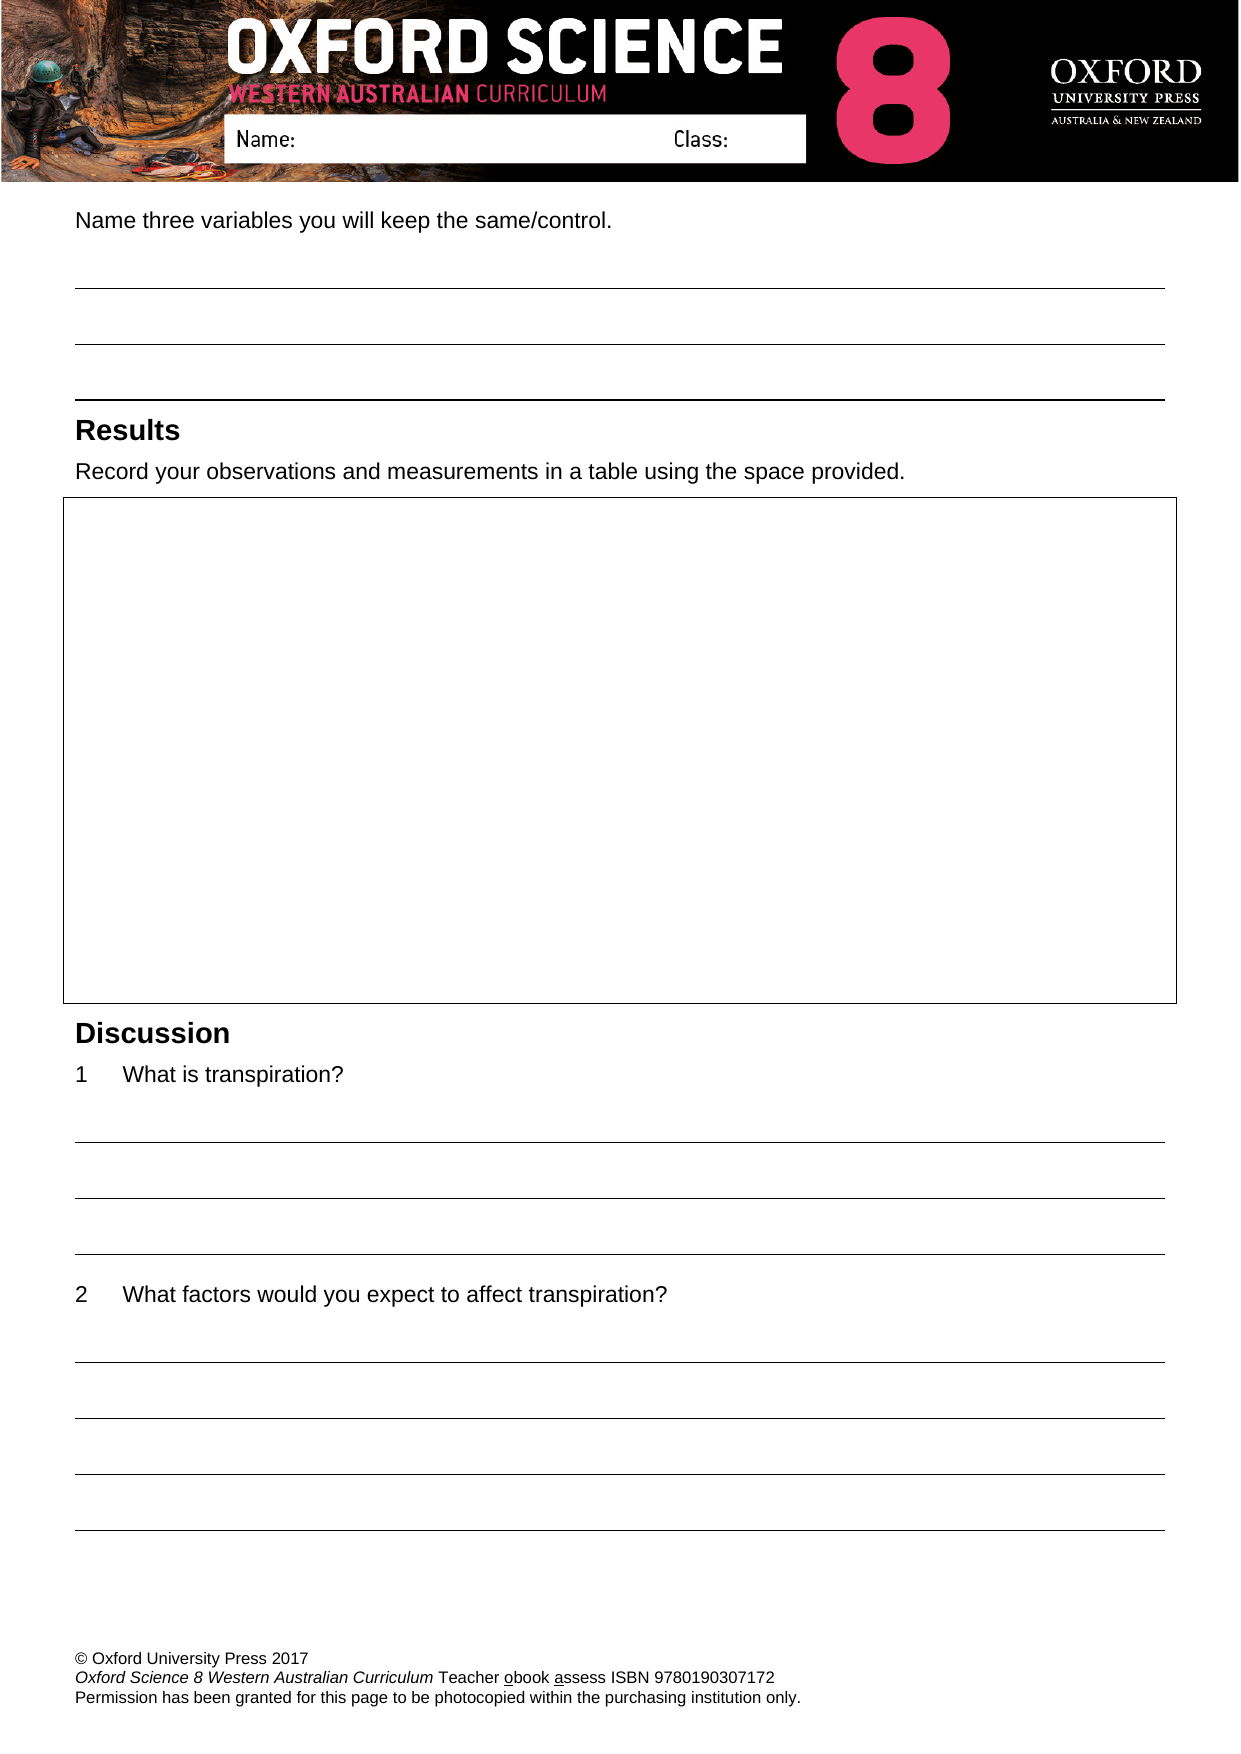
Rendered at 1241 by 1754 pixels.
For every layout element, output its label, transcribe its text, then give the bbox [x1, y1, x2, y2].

text Record your observations and measurements in a table using the space provided. [75, 458, 1165, 484]
text Discussion [75, 1016, 1165, 1050]
list Name three variables you will keep the same/control. [75, 207, 1165, 233]
list 1 What is transpiration? [75, 1061, 1165, 1087]
table_header [64, 498, 1176, 1003]
text Results [75, 413, 1165, 447]
picture [0, 0, 1238, 182]
list 2 What factors would you expect to affect transpiration? [75, 1281, 1165, 1307]
